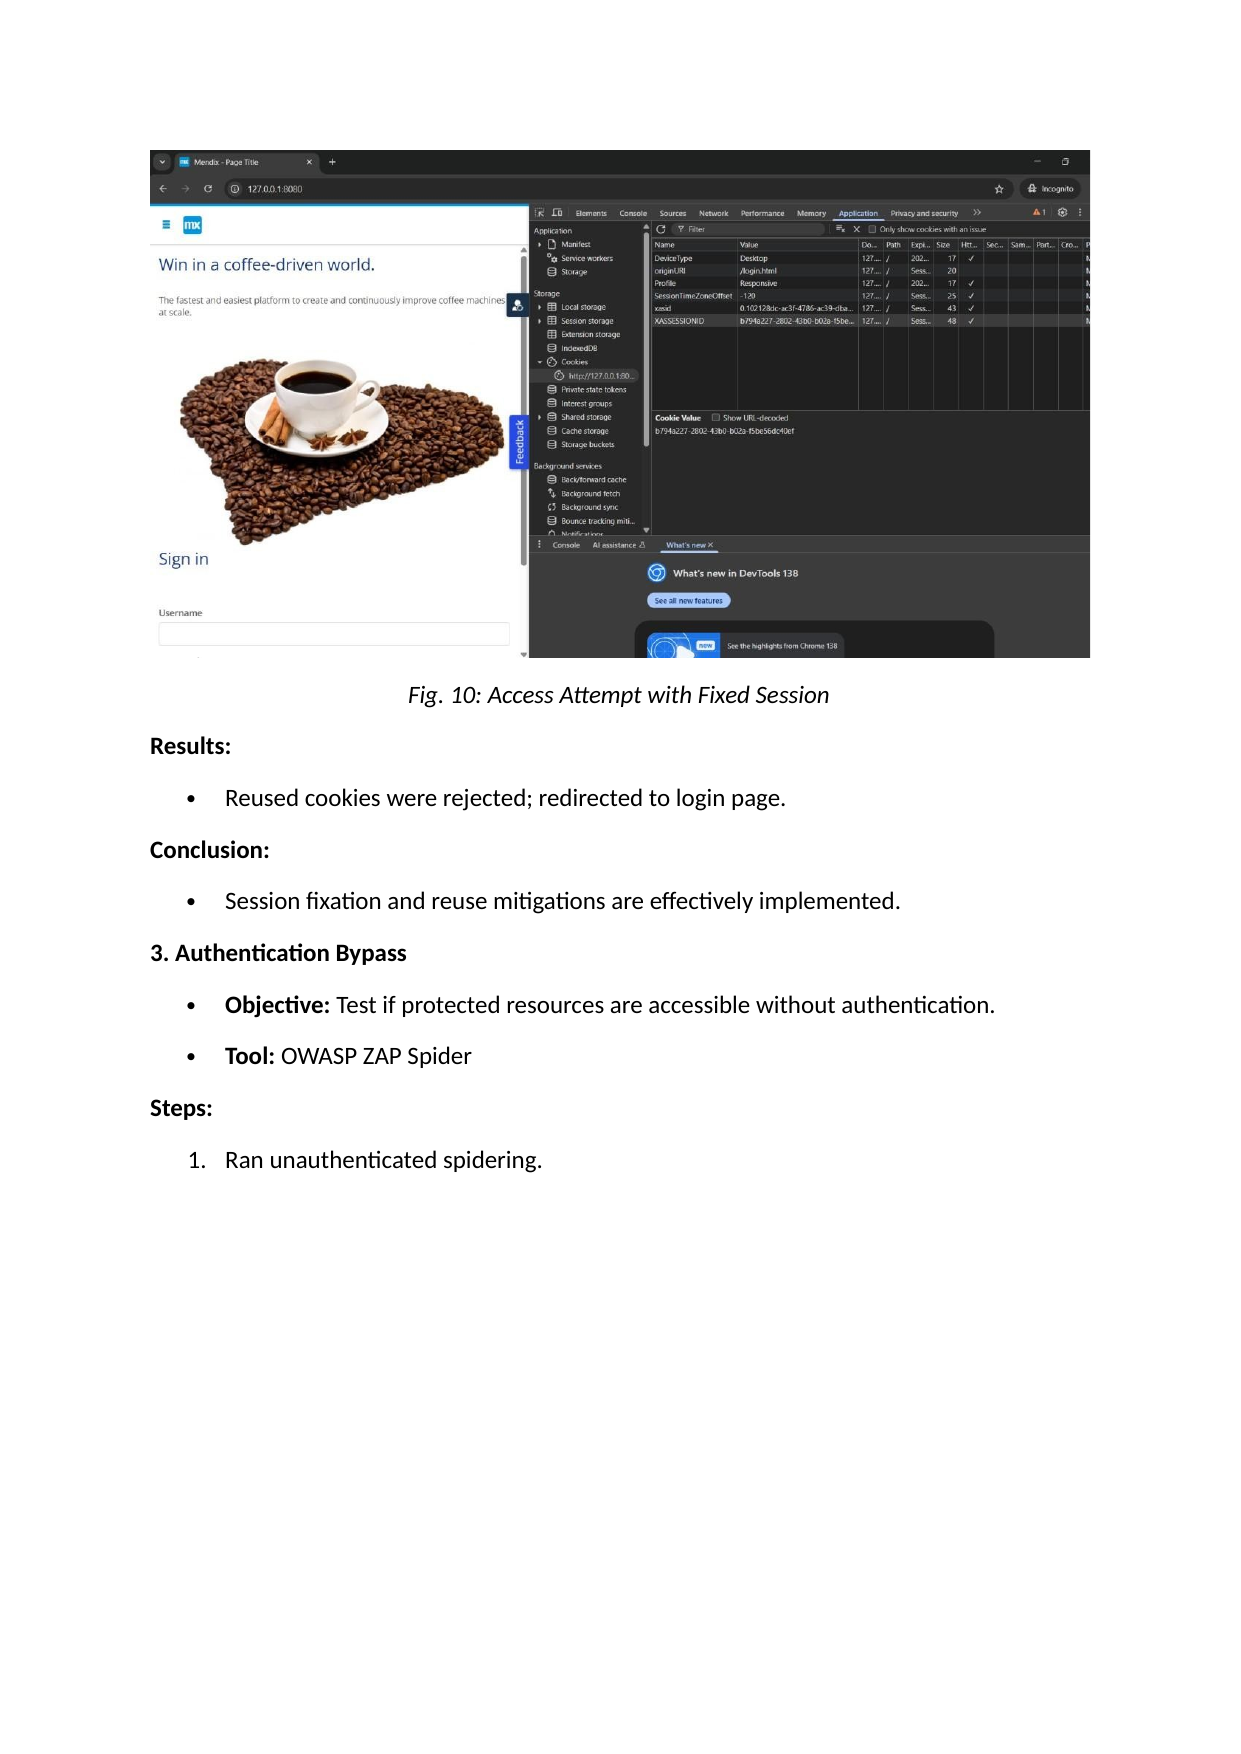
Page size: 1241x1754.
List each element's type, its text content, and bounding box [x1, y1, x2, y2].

list Reused cookies were rejected; redirected to login page. [187, 782, 1090, 813]
text 3. Authentication Bypass [150, 937, 1090, 968]
text Steps: [150, 1092, 1090, 1123]
list Objective: Test if protected resources are accessible without authentication. [187, 989, 1090, 1019]
list Ran unauthenticated spidering. [187, 1144, 1090, 1174]
text Results: [150, 731, 1090, 761]
text Conclusion: [150, 834, 1090, 864]
text Fig. 10: Access Attempt with Fixed Session [150, 679, 1090, 709]
list Tool: OWASP ZAP Spider [187, 1041, 1090, 1071]
picture [150, 150, 1091, 658]
list Session fixation and reuse mitigations are effectively implemented. [187, 886, 1090, 916]
